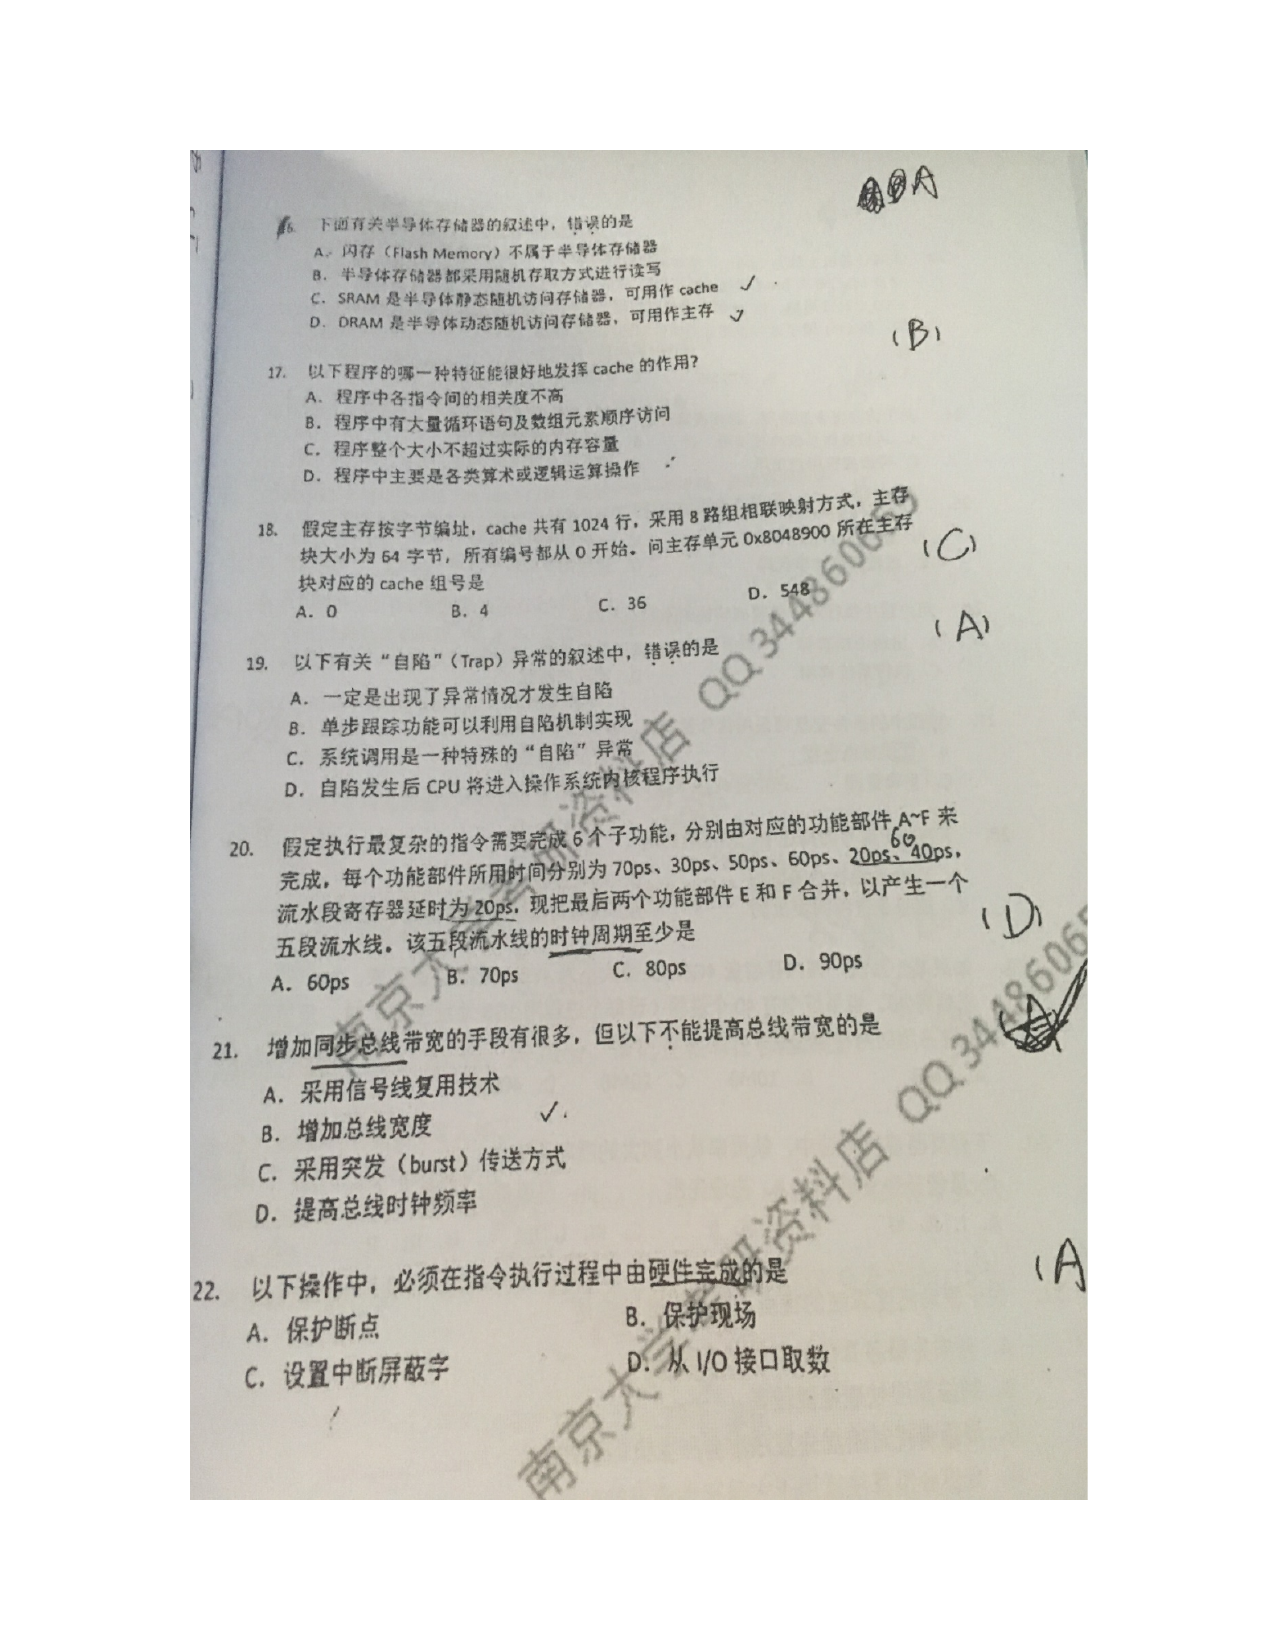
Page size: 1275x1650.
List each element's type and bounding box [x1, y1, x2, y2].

picture [190, 151, 1087, 1498]
